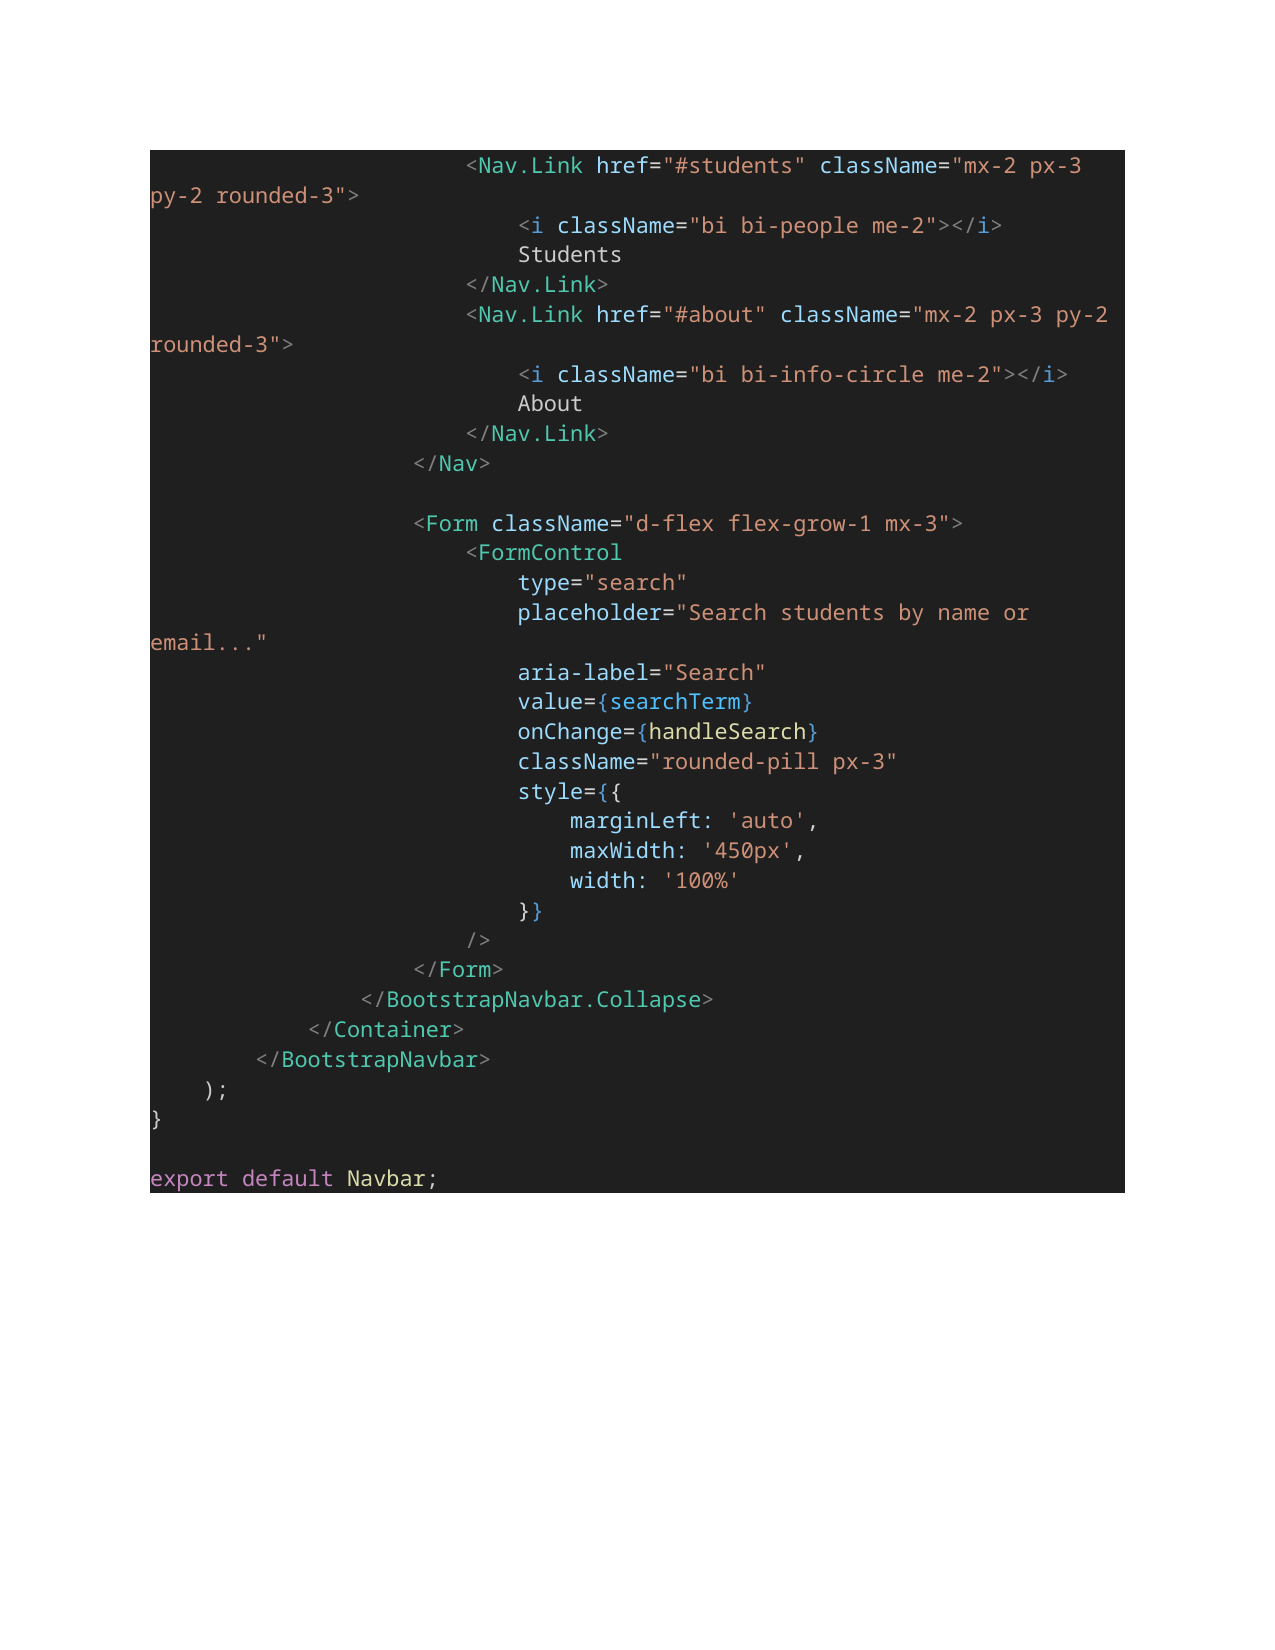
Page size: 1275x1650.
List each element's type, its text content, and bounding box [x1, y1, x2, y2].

text }} [150, 895, 1125, 924]
text style={{ [150, 776, 1125, 805]
text width: '100%' [150, 865, 1125, 895]
text </BootstrapNavbar> [150, 1044, 1125, 1073]
text onChange={handleSearch} [150, 716, 1125, 746]
text </Nav> [150, 448, 1125, 478]
text </BootstrapNavbar.Collapse> [150, 984, 1125, 1014]
text </Nav.Link> [150, 418, 1125, 448]
text About [150, 388, 1125, 418]
text <Nav.Link href="#students" className="mx-2 px-3 py-2 rounded-3"> [150, 150, 1125, 209]
text className="rounded-pill px-3" [150, 746, 1125, 776]
text aria-label="Search" [150, 656, 1125, 686]
text <Form className="d-flex flex-grow-1 mx-3"> [150, 507, 1125, 537]
text </Nav.Link> [150, 269, 1125, 299]
text <Nav.Link href="#about" className="mx-2 px-3 py-2 rounded-3"> [150, 299, 1125, 358]
text </Container> [150, 1014, 1125, 1044]
text } [150, 1103, 1125, 1133]
text marginLeft: 'auto', [150, 805, 1125, 835]
text type="search" [150, 567, 1125, 597]
text <i className="bi bi-info-circle me-2"></i> [150, 358, 1125, 388]
text Students [150, 239, 1125, 269]
text value={searchTerm} [150, 686, 1125, 716]
text export default Navbar; [150, 1163, 1125, 1193]
text /> [150, 924, 1125, 954]
text <i className="bi bi-people me-2"></i> [150, 209, 1125, 239]
text placeholder="Search students by name or email..." [150, 597, 1125, 656]
text maxWidth: '450px', [150, 835, 1125, 865]
text <FormControl [150, 537, 1125, 567]
text </Form> [150, 954, 1125, 984]
text ); [150, 1073, 1125, 1103]
